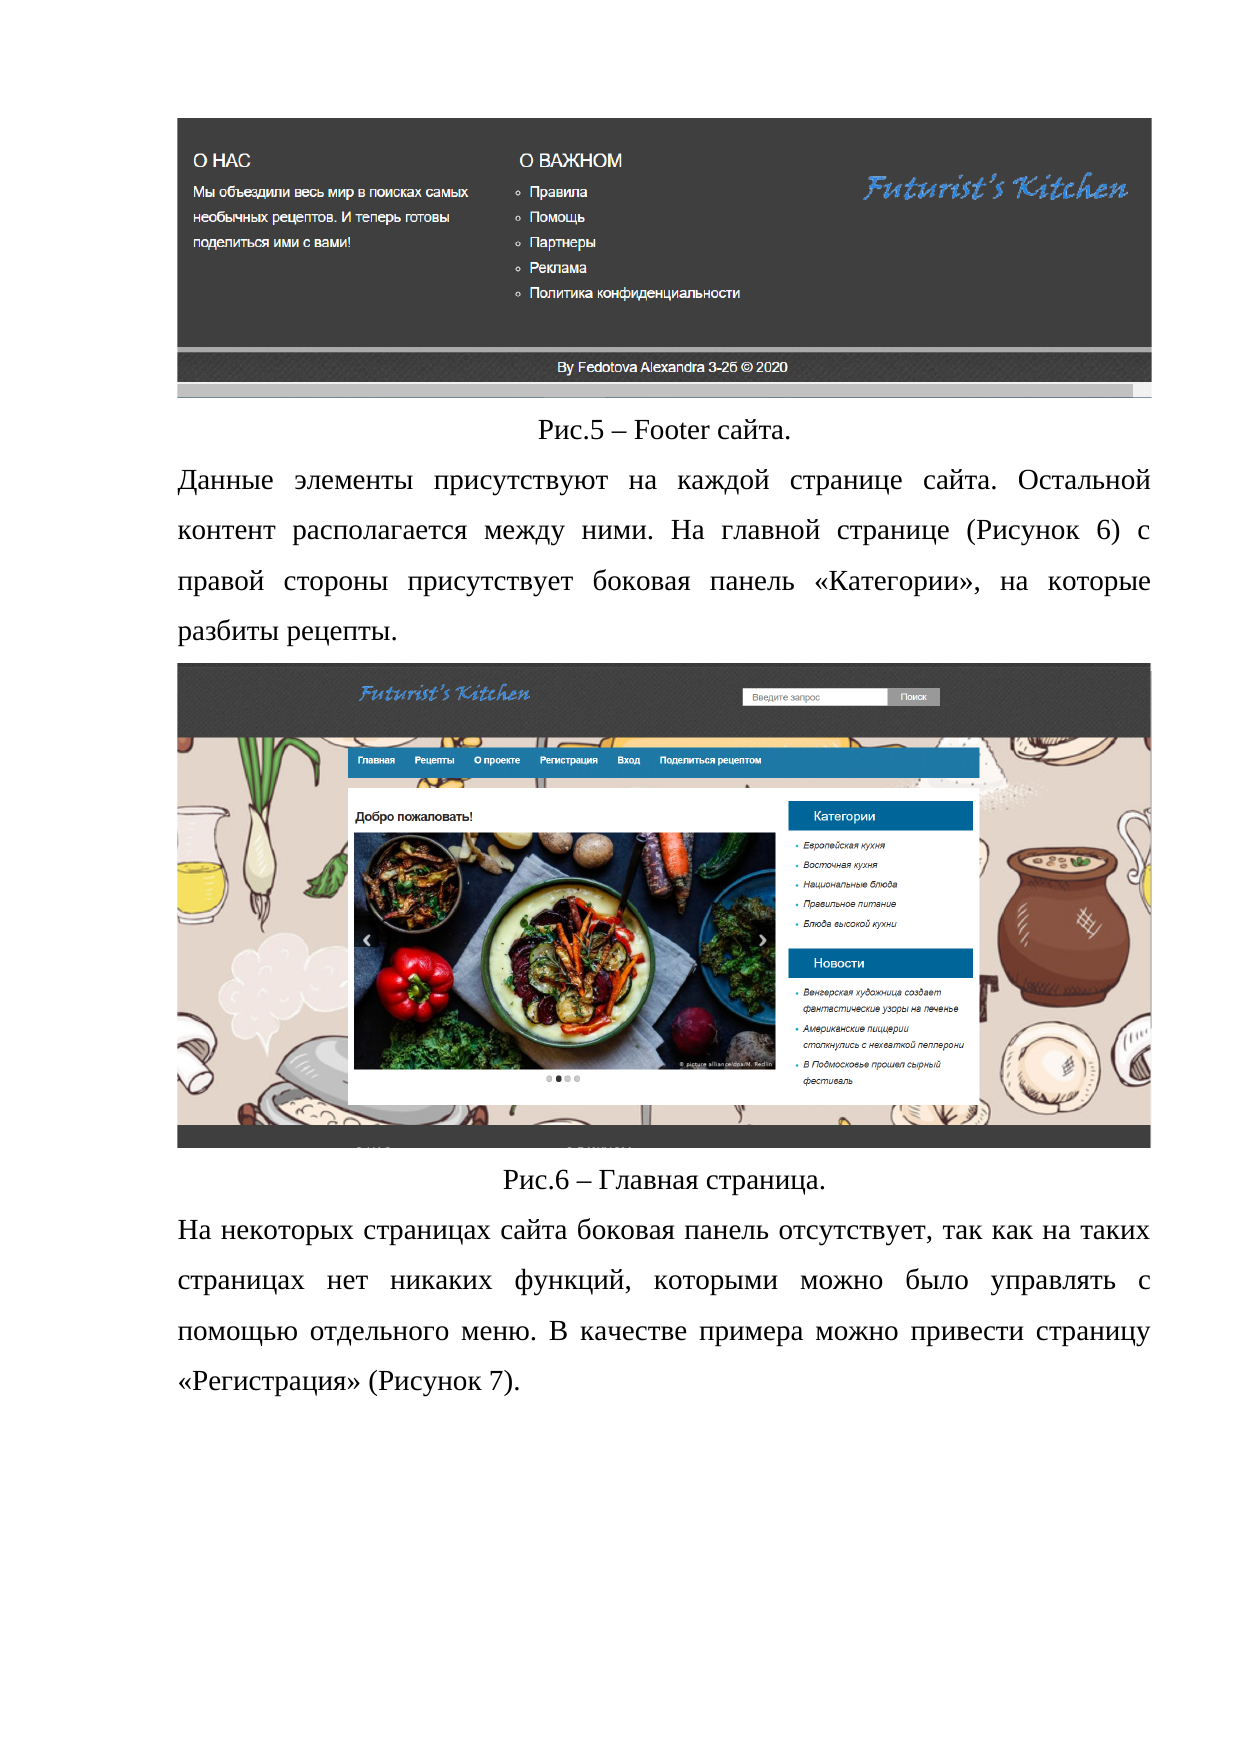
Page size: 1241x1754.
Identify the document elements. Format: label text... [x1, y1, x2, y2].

picture [177, 118, 1152, 398]
text Рис.5 – Footer сайта. [177, 412, 1152, 445]
text Рис.6 – Главная страница. [177, 1162, 1152, 1195]
picture [177, 663, 1152, 1148]
text Данные элементы присутствуют на каждой странице сайта. Остальной контент располагается между ними. На главной странице (Рисунок 6) с правой стороны присутствует боковая панель «Категории», на которые разбиты рецепты. [177, 462, 1152, 647]
text На некоторых страницах сайта боковая панель отсутствует, так как на таких страницах нет никаких функций, которыми можно было управлять с помощью отдельного меню. В качестве примера можно привести страницу «Регистрация» (Рисунок 7). [177, 1212, 1152, 1397]
